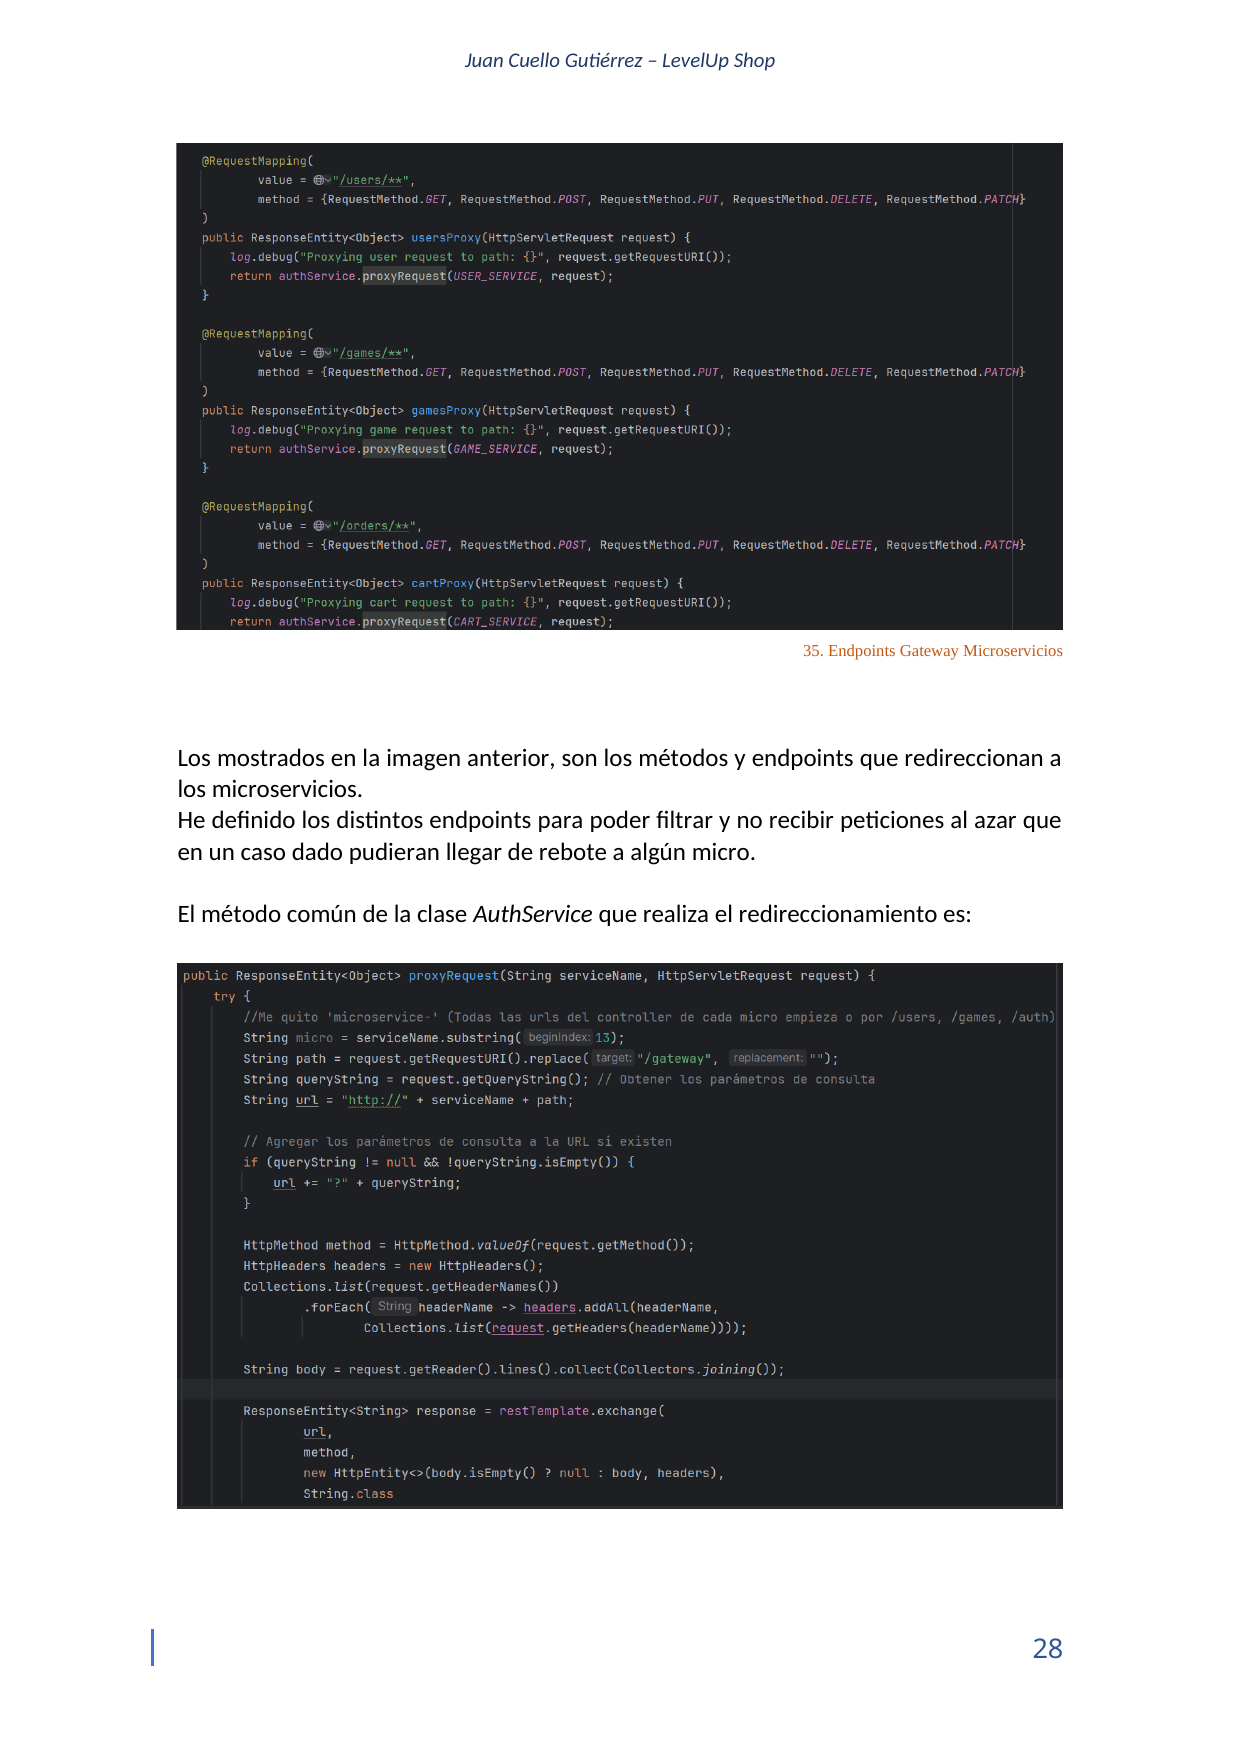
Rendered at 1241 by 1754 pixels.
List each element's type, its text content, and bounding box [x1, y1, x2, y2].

picture [176, 143, 1063, 630]
text Los mostrados en la imagen anterior, son los métodos y endpoints que redireccionan a los microservicios. [177, 741, 1063, 804]
text El método común de la clase AuthService que realiza el redireccionamiento es: [177, 898, 1063, 929]
text He definido los distintos endpoints para poder filtrar y no recibir peticiones al azar que en un caso dado pudieran llegar de rebote a algún micro. [177, 804, 1063, 866]
picture [177, 963, 1063, 1509]
